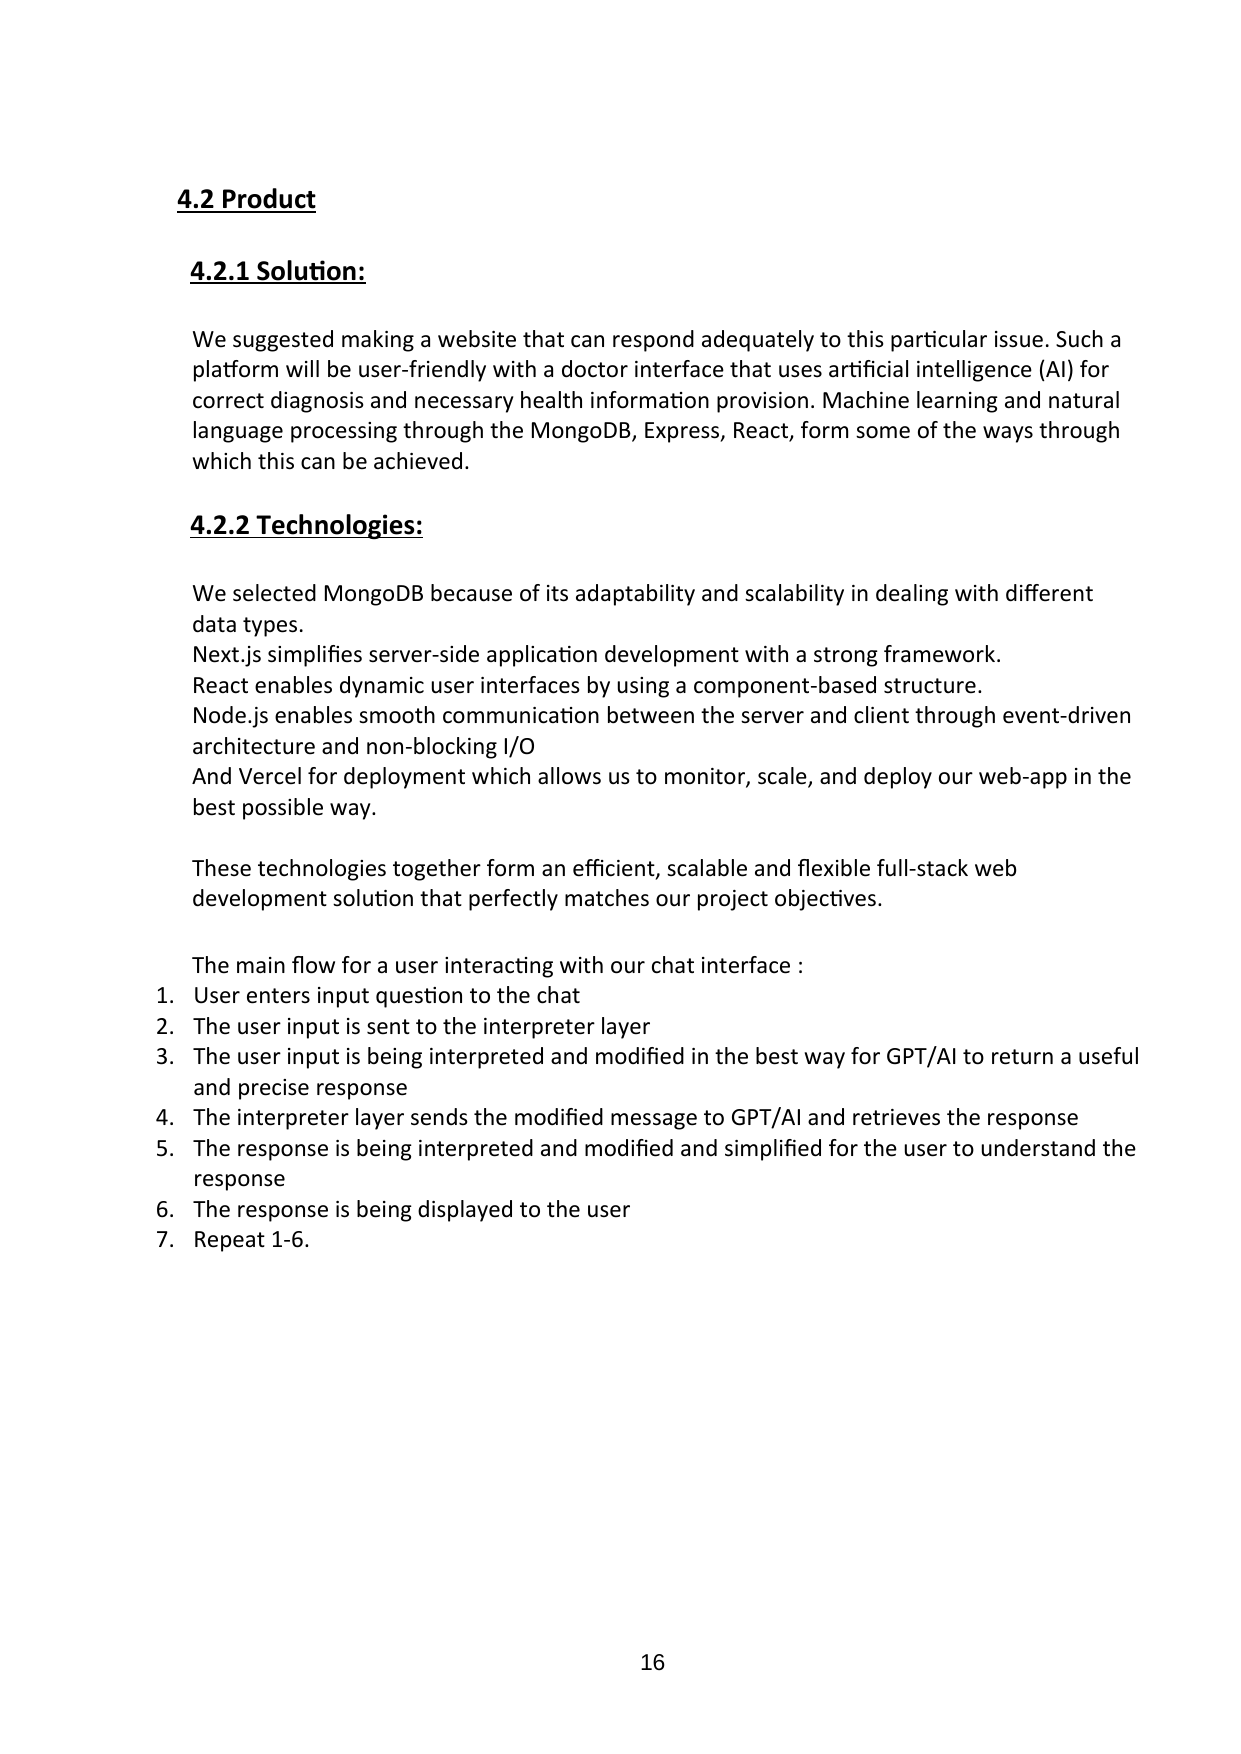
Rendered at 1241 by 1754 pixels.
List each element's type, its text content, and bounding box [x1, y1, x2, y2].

text 4.2 Product [177, 181, 1141, 216]
list The user input is being interpreted and modified in the best way for GPT/AI to return a useful and precise response [156, 1040, 1141, 1101]
text We selected MongoDB because of its adaptability and scalability in dealing with different data types. [192, 577, 1141, 638]
text React enables dynamic user interfaces by using a component-based structure. [192, 669, 1141, 699]
list The interpreter layer sends the modified message to GPT/AI and retrieves the response [156, 1101, 1141, 1132]
text We suggested making a website that can respond adequately to this particular issue. Such a platform will be user-friendly with a doctor interface that uses artificial intelligence (AI) for correct diagnosis and necessary health information provision. Machine learning and natural language processing through the MongoDB, Express, React, form some of the ways through which this can be achieved. [192, 323, 1141, 476]
list The response is being displayed to the user [156, 1193, 1141, 1223]
list The response is being interpreted and modified and simplified for the user to understand the response [156, 1132, 1141, 1193]
list The user input is sent to the interpreter layer [156, 1010, 1141, 1040]
text Node.js enables smooth communication between the server and client through event-driven architecture and non-blocking I/O [192, 699, 1141, 761]
list User enters input question to the chat [156, 979, 1141, 1010]
text These technologies together form an efficient, scalable and flexible full-stack web development solution that perfectly matches our project objectives. [192, 852, 1141, 913]
text 4.2.2 Technologies: [177, 506, 1141, 542]
text And Vercel for deployment which allows us to monitor, scale, and deploy our web-app in the best possible way. [192, 761, 1141, 822]
text 4.2.1 Solution: [177, 252, 1141, 287]
text The main flow for a user interacting with our chat interface : [192, 949, 1141, 979]
list Repeat 1-6. [156, 1223, 1141, 1254]
text Next.js simplifies server-side application development with a strong framework. [192, 638, 1141, 669]
